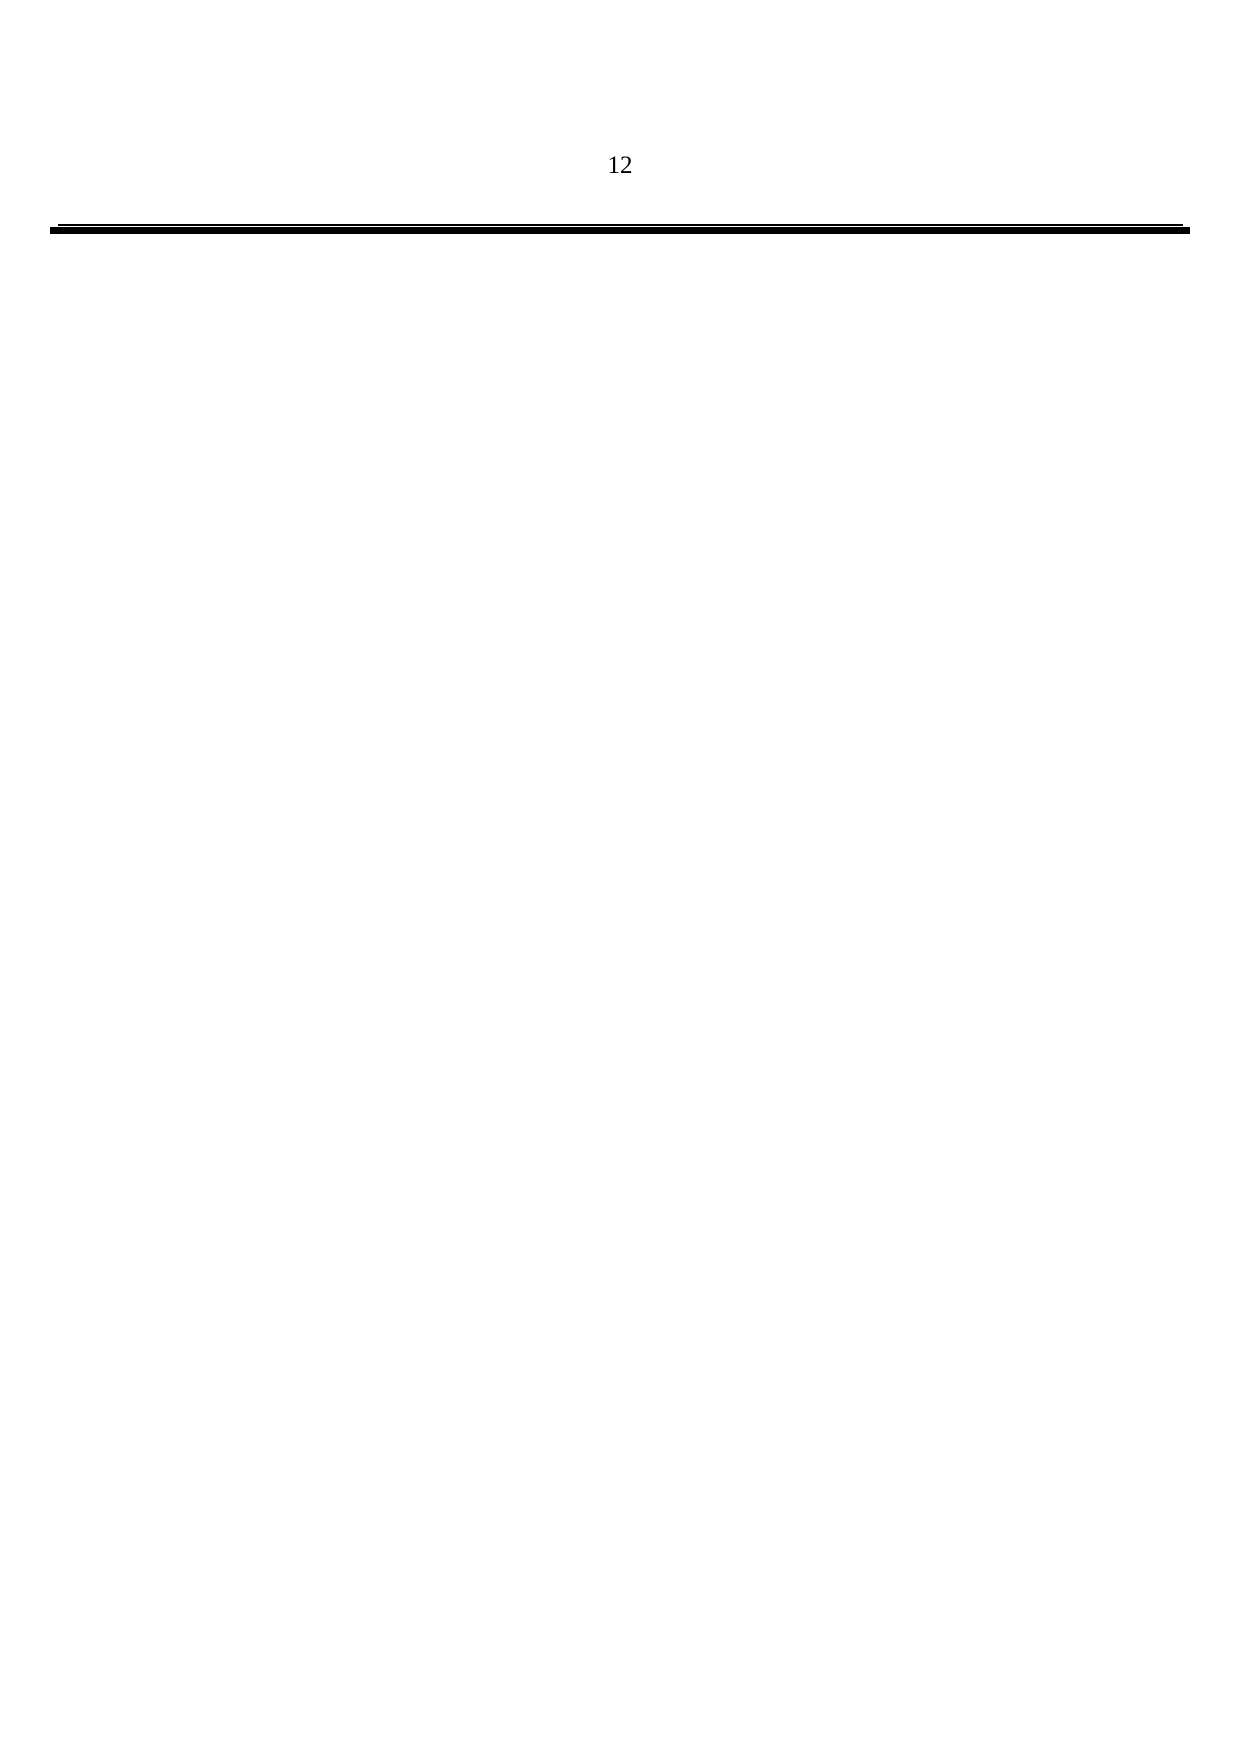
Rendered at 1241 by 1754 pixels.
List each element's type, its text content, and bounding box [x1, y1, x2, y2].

text 12 [150, 150, 1089, 179]
